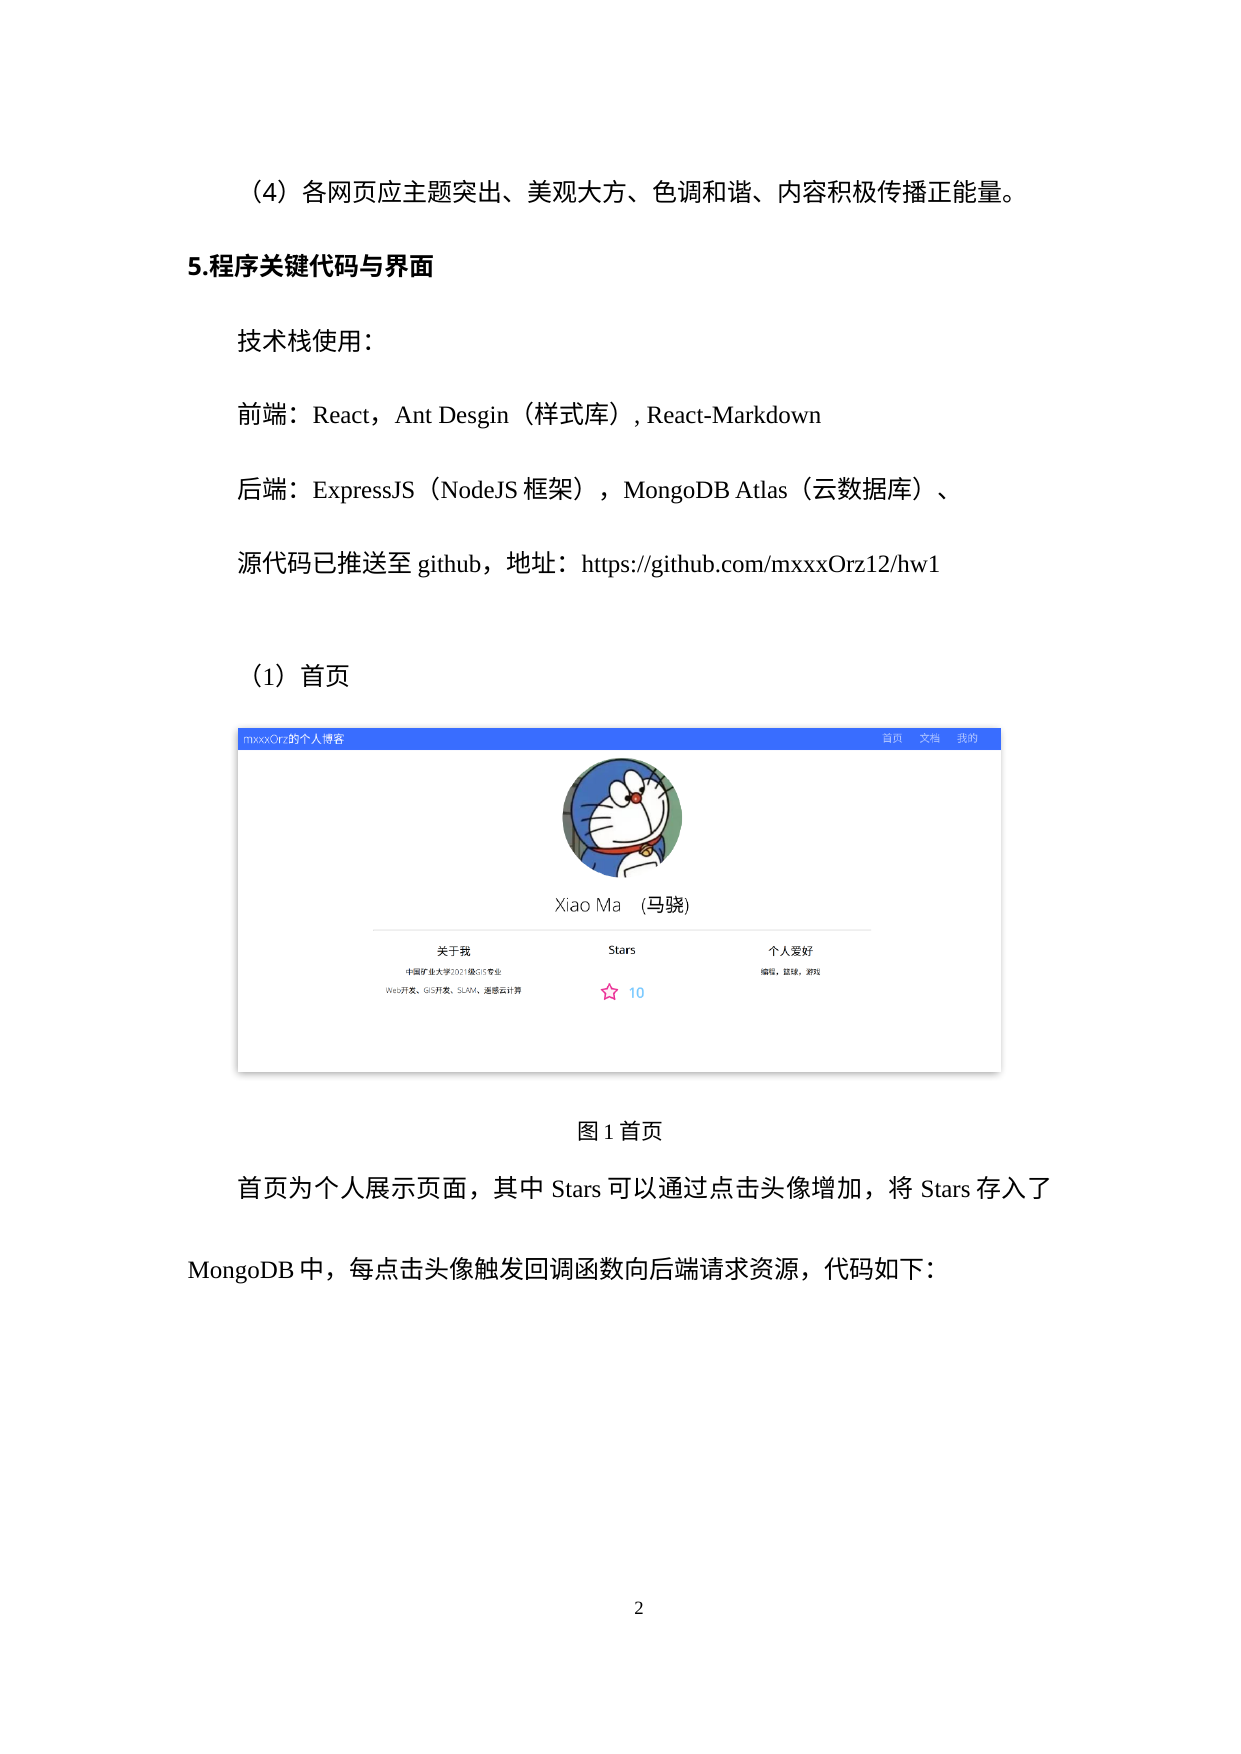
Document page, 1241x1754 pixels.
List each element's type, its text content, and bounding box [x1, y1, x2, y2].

text 技术栈使用： [187, 307, 1053, 372]
text （4）各网页应主题突出、美观大方、色调和谐、内容积极传播正能量。 [187, 158, 1053, 223]
text （1）首页 [187, 642, 1053, 707]
text 后端：ExpressJS（NodeJS框架），MongoDB Atlas（云数据库）、 [187, 455, 1053, 520]
text 源代码已推送至github，地址：https://github.com/mxxxOrz12/hw1 [187, 529, 1053, 594]
text 5.程序关键代码与界面 [187, 232, 1053, 297]
text 前端：React，Ant Desgin（样式库）, React-Markdown [187, 381, 1053, 446]
picture [238, 728, 1001, 1072]
text 首页为个人展示页面，其中Stars可以通过点击头像增加，将Stars存入了MongoDB中，每点击头像触发回调函数向后端请求资源，代码如下： [187, 1154, 1053, 1300]
text 图1 首页 [187, 1114, 1053, 1146]
